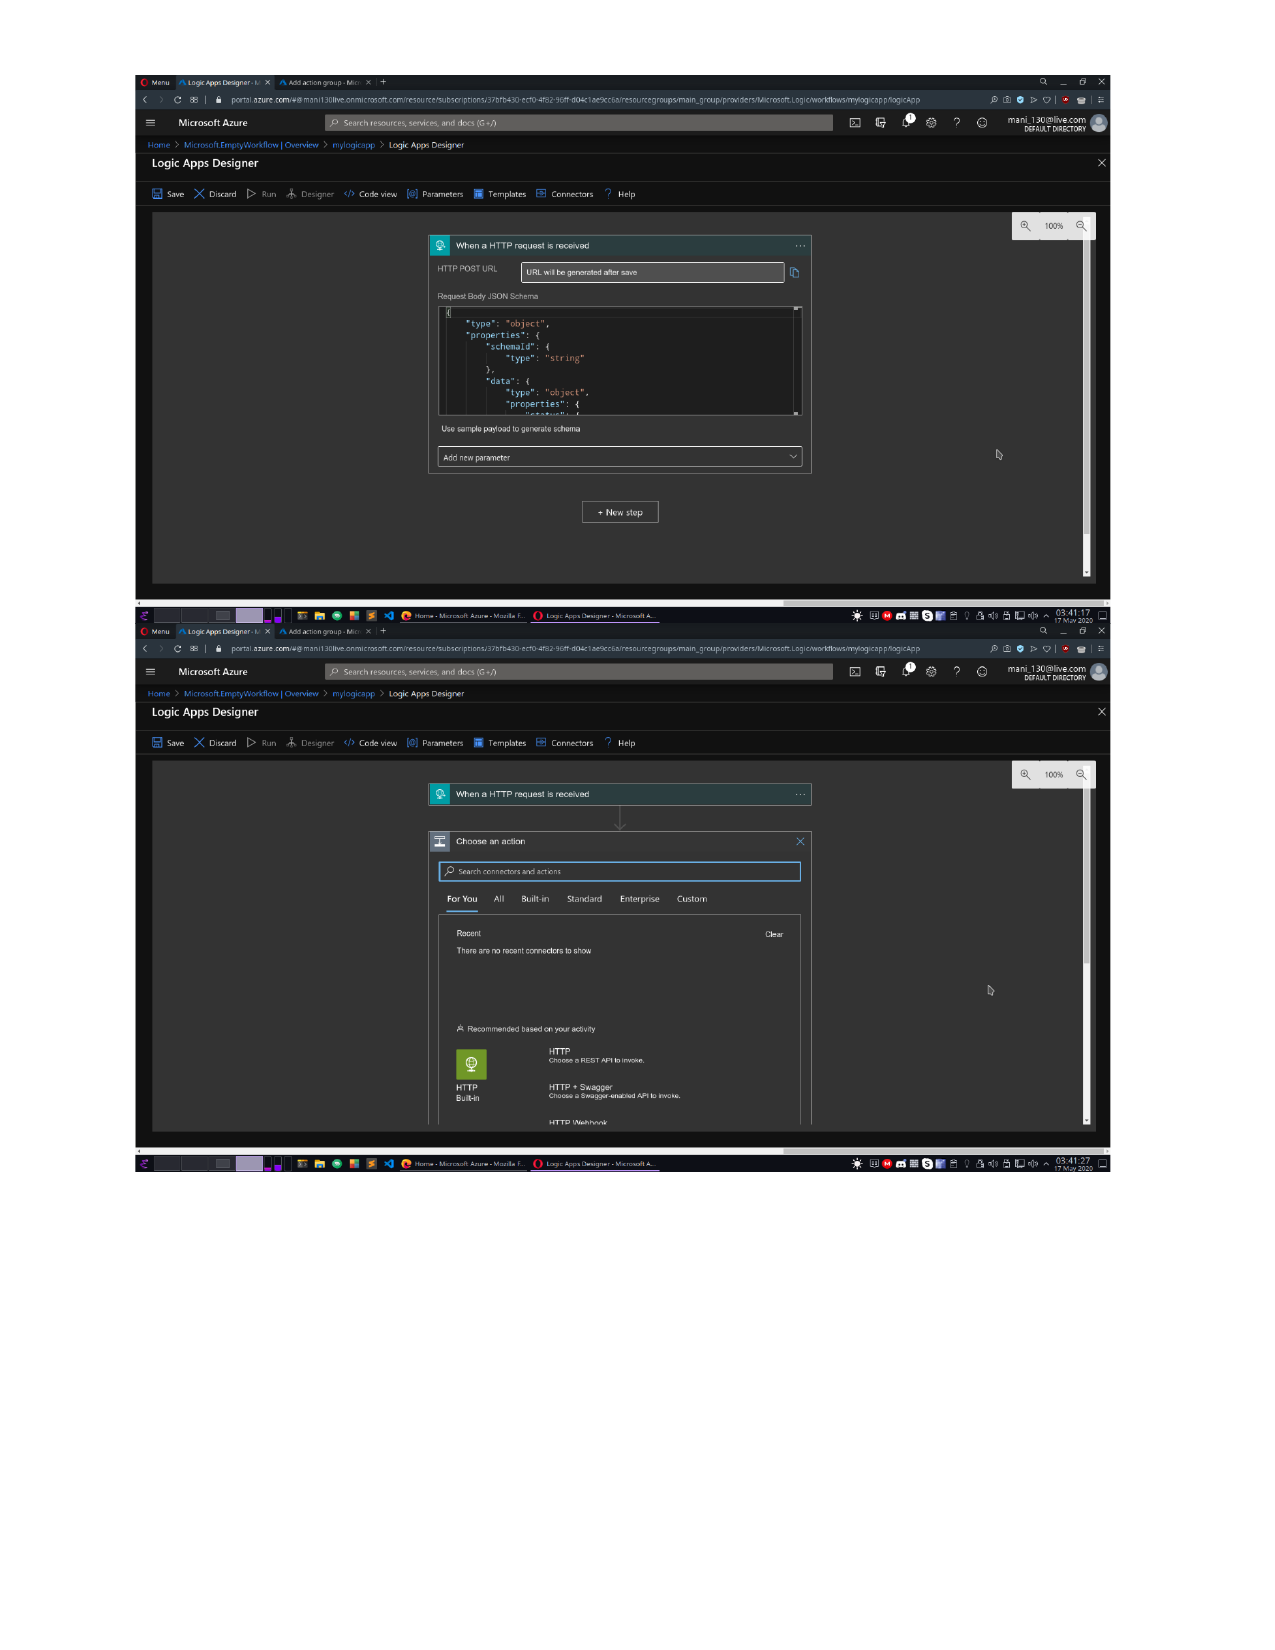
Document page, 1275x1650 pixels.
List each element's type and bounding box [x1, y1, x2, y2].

picture [135, 75, 1111, 1172]
